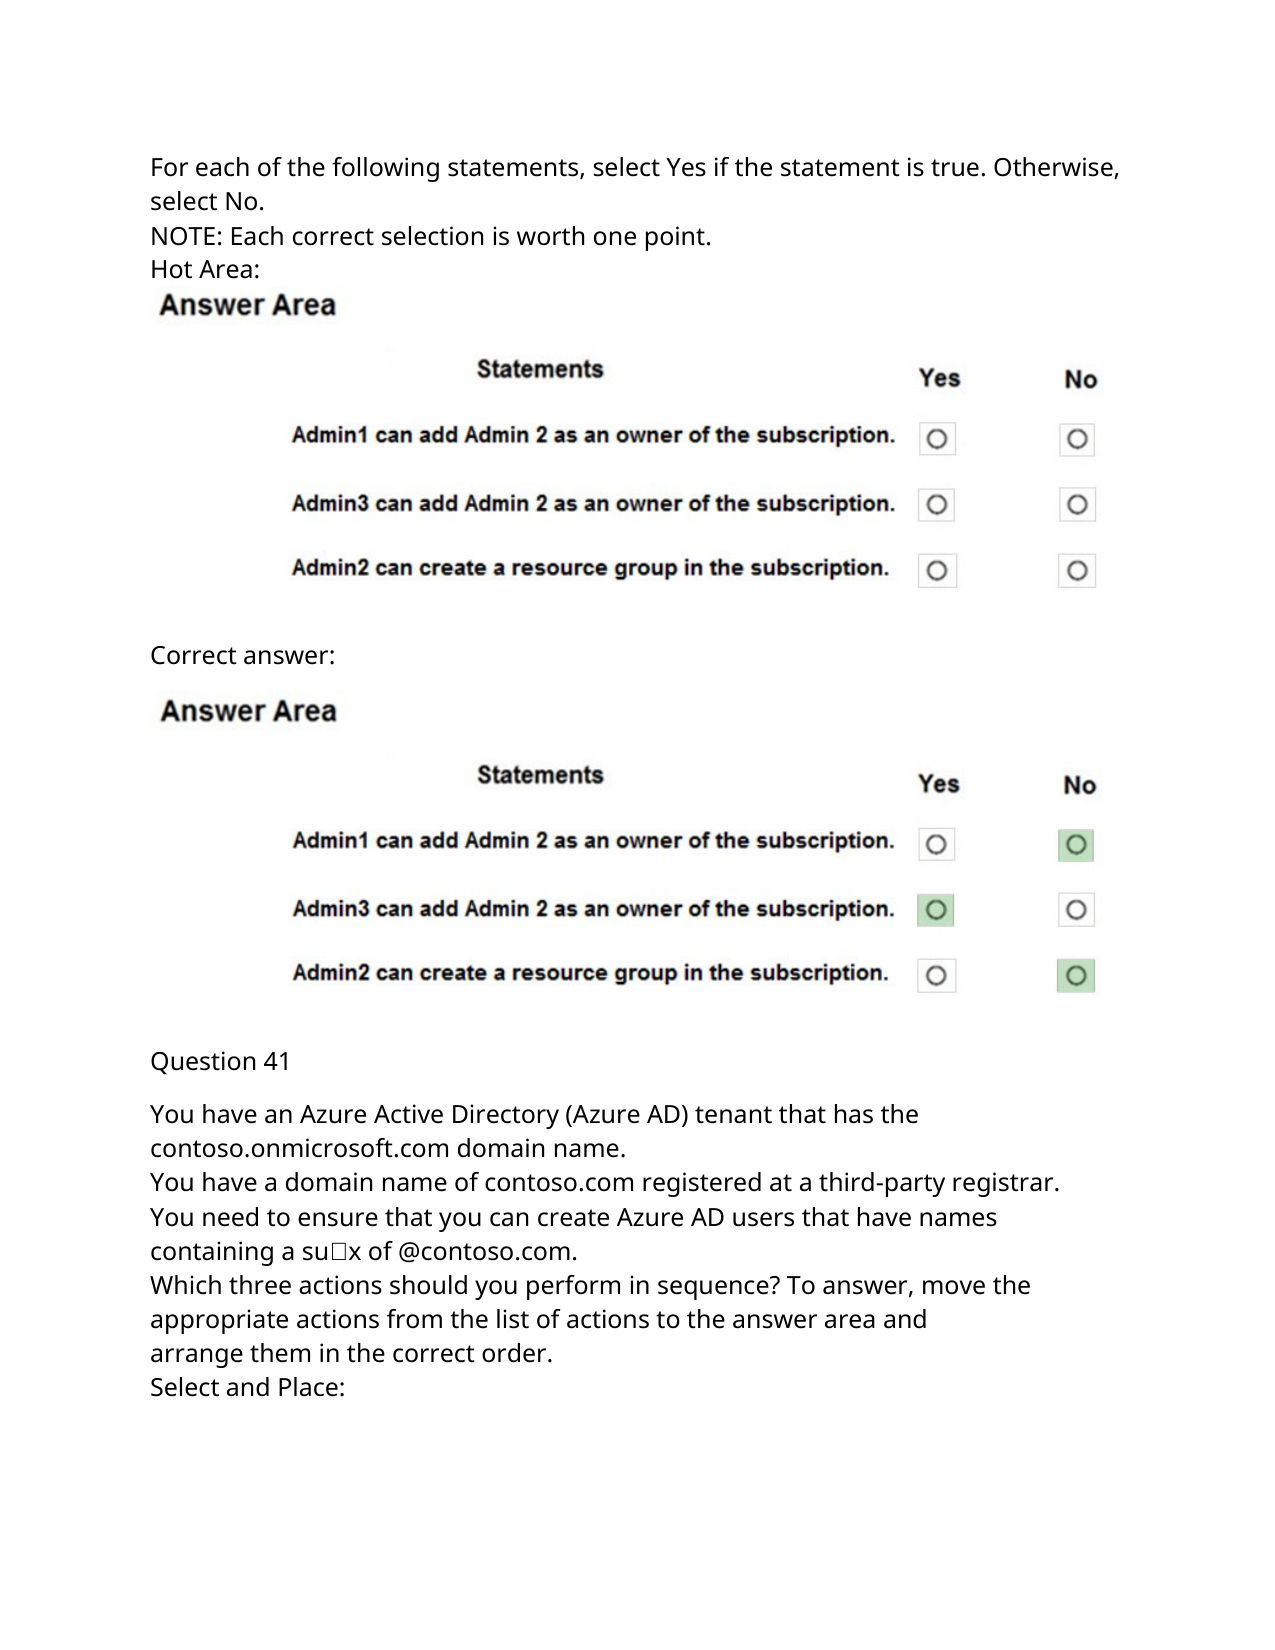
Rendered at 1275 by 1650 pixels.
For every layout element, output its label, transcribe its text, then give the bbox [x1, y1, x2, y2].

text Which three actions should you perform in sequence? To answer, move the appropriate actions from the list of actions to the answer area and [150, 1267, 1125, 1335]
text You have an Azure Active Directory (Azure AD) tenant that has the contoso.onmicrosoft.com domain name. [150, 1097, 1125, 1165]
text You need to ensure that you can create Azure AD users that have names containing a su􀀂x of @contoso.com. [150, 1199, 1125, 1267]
text Question 41 [150, 1043, 1125, 1078]
text For each of the following statements, select Yes if the statement is true. Otherwise, select No. [150, 150, 1125, 218]
text Hot Area: [150, 252, 1125, 286]
text Select and Place: [150, 1369, 1125, 1403]
text Correct answer: [150, 638, 1125, 672]
text arrange them in the correct order. [150, 1335, 1125, 1369]
text You have a domain name of contoso.com registered at a third-party registrar. [150, 1165, 1125, 1199]
text NOTE: Each correct selection is worth one point. [150, 218, 1125, 252]
